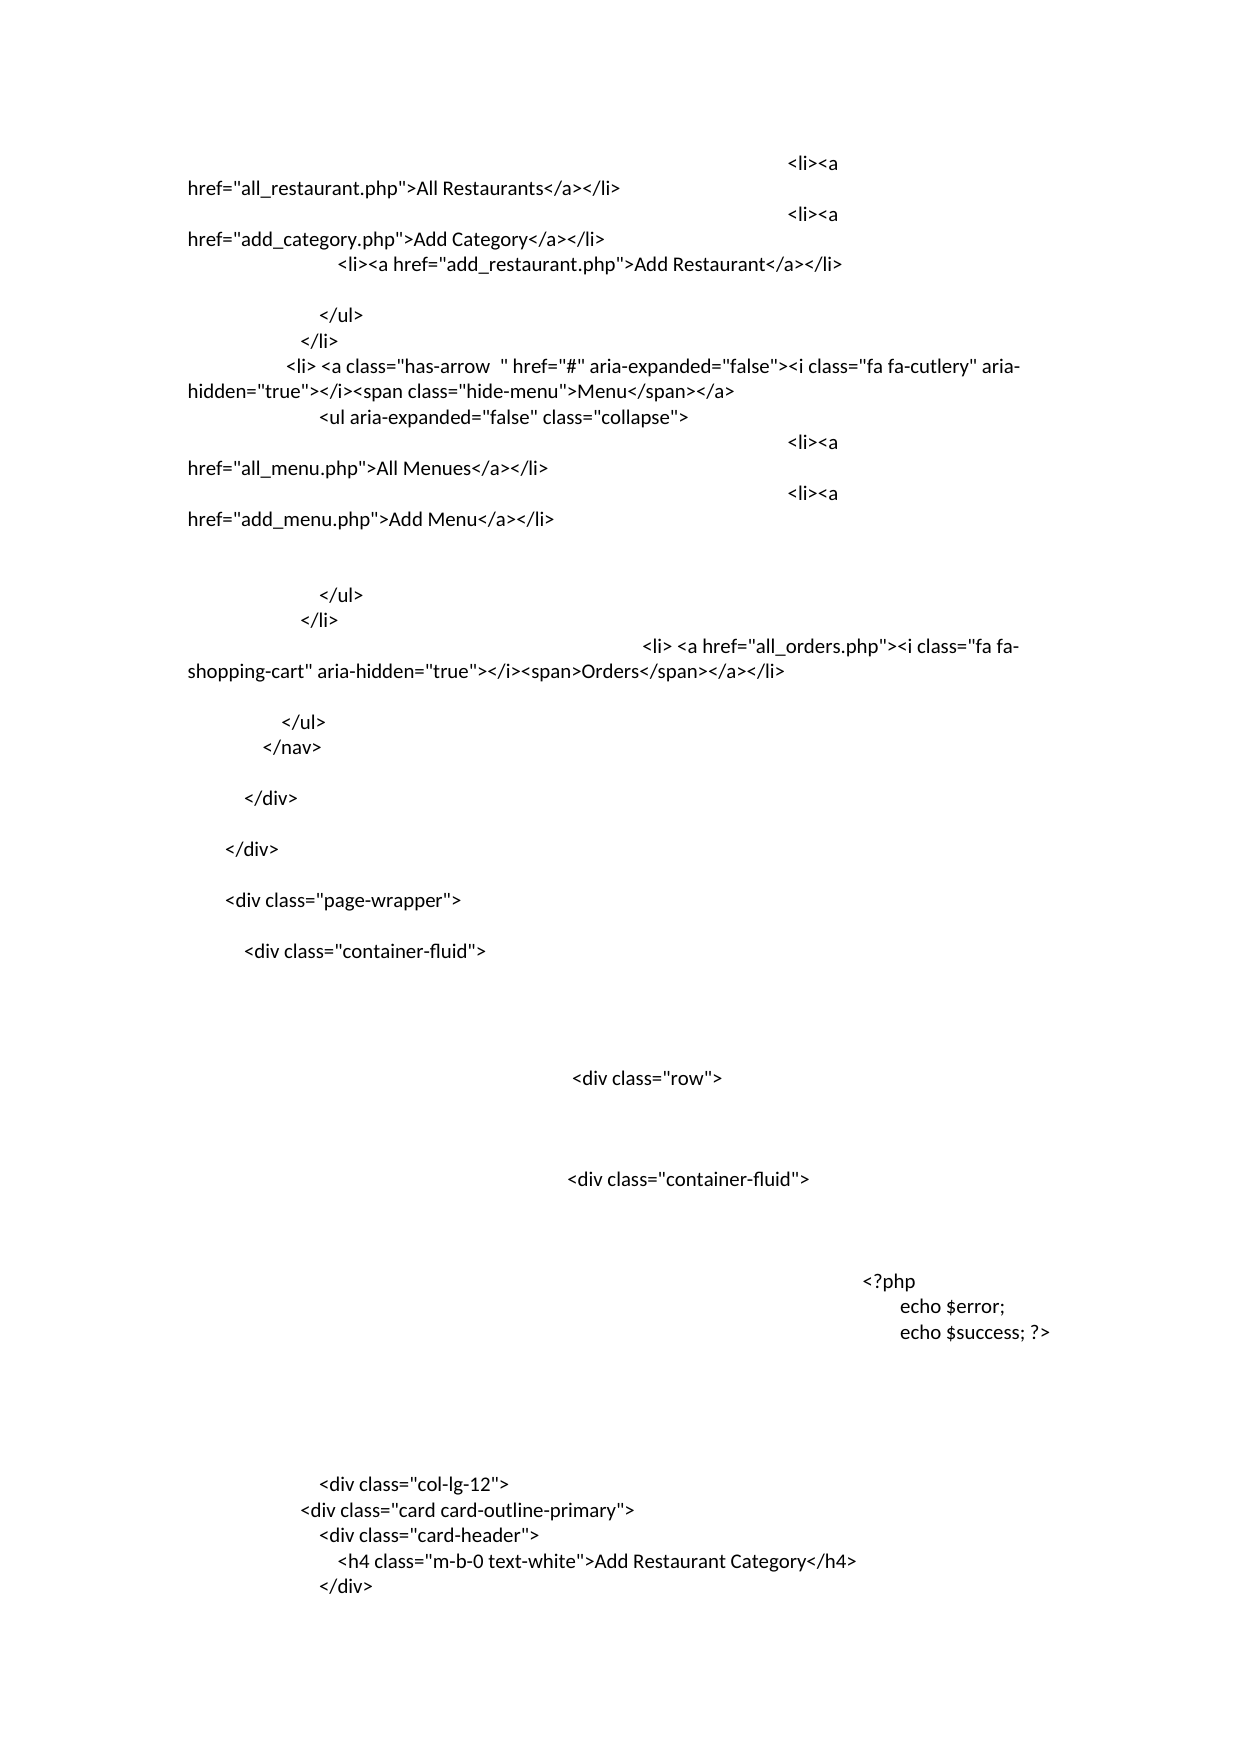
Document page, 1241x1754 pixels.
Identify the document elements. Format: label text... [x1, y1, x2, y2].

text </ul> [187, 302, 1053, 328]
text <li><a href="add_restaurant.php">Add Restaurant</a></li> [187, 252, 1053, 277]
text <div class="container-fluid"> [187, 1167, 1053, 1192]
text <div class="container-fluid"> [187, 938, 1053, 963]
text <li><a href="all_restaurant.php">All Restaurants</a></li> [187, 150, 1053, 201]
text echo $success; ?> [187, 1319, 1053, 1344]
text <li><a href="add_category.php">Add Category</a></li> [187, 201, 1053, 252]
text <div class="page-wrapper"> [187, 887, 1053, 912]
text </ul> [187, 582, 1053, 607]
text </div> [187, 1573, 1053, 1599]
text <div class="card-header"> [187, 1522, 1053, 1548]
text </li> [187, 328, 1053, 353]
text <div class="row"> [187, 1065, 1053, 1090]
text </div> [187, 785, 1053, 811]
text <ul aria-expanded="false" class="collapse"> [187, 404, 1053, 429]
text <li> <a class="has-arrow " href="#" aria-expanded="false"><i class="fa fa-cutlery" aria-hidden="true"></i><span class="hide-menu">Menu</span></a> [187, 353, 1053, 404]
text <h4 class="m-b-0 text-white">Add Restaurant Category</h4> [187, 1548, 1053, 1573]
text <li><a href="all_menu.php">All Menues</a></li> [187, 429, 1053, 480]
text </li> [187, 607, 1053, 633]
text </nav> [187, 734, 1053, 760]
text echo $error; [187, 1294, 1053, 1319]
text </ul> [187, 709, 1053, 734]
text <li> <a href="all_orders.php"><i class="fa fa-shopping-cart" aria-hidden="true"></i><span>Orders</span></a></li> [187, 633, 1053, 684]
text </div> [187, 836, 1053, 862]
text <div class="card card-outline-primary"> [187, 1497, 1053, 1522]
text <div class="col-lg-12"> [187, 1472, 1053, 1497]
text <li><a href="add_menu.php">Add Menu</a></li> [187, 480, 1053, 531]
text <?php [187, 1268, 1053, 1294]
